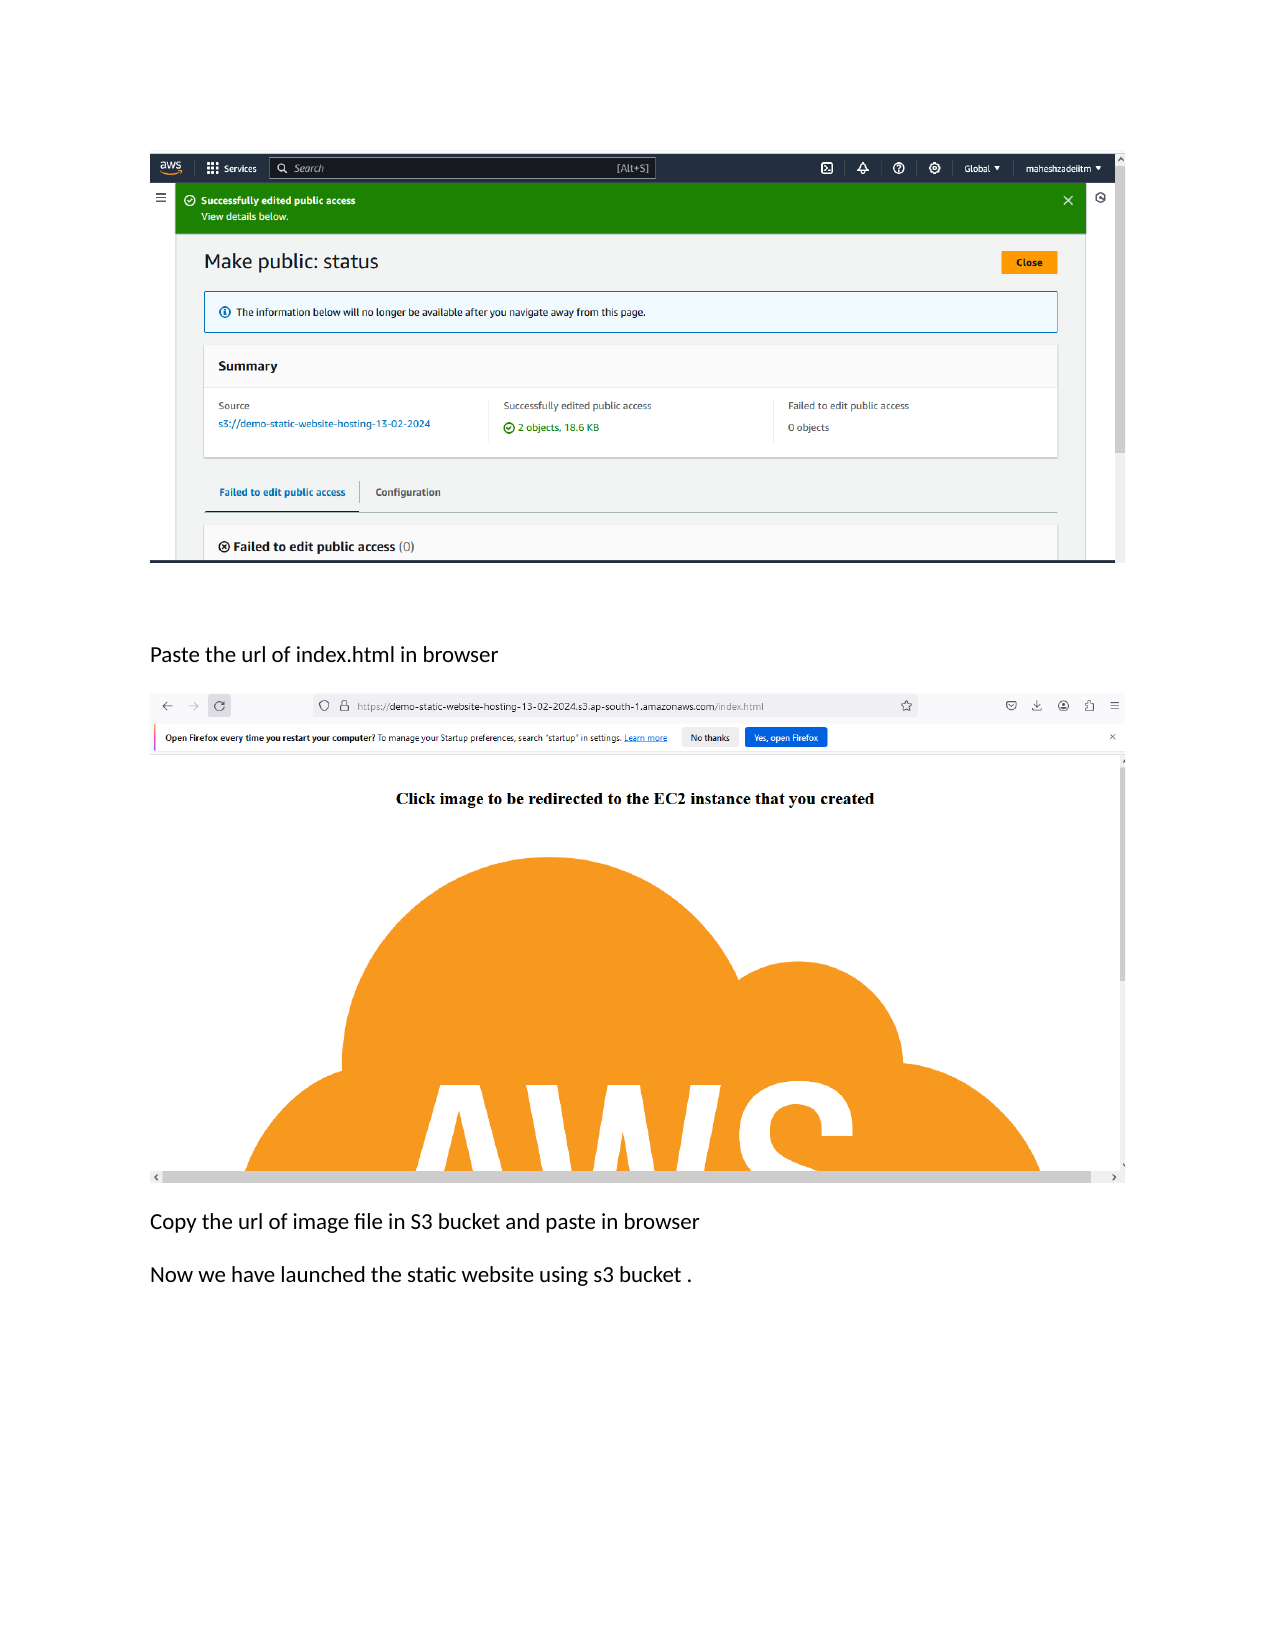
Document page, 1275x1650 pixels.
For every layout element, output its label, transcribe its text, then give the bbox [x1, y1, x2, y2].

text Now we have launched the static website using s3 bucket . [150, 1260, 1125, 1288]
picture [150, 150, 1125, 563]
picture [150, 693, 1125, 1183]
text Paste the url of index.html in browser [150, 640, 1125, 668]
text Copy the url of image file in S3 bucket and paste in browser [150, 1207, 1125, 1235]
